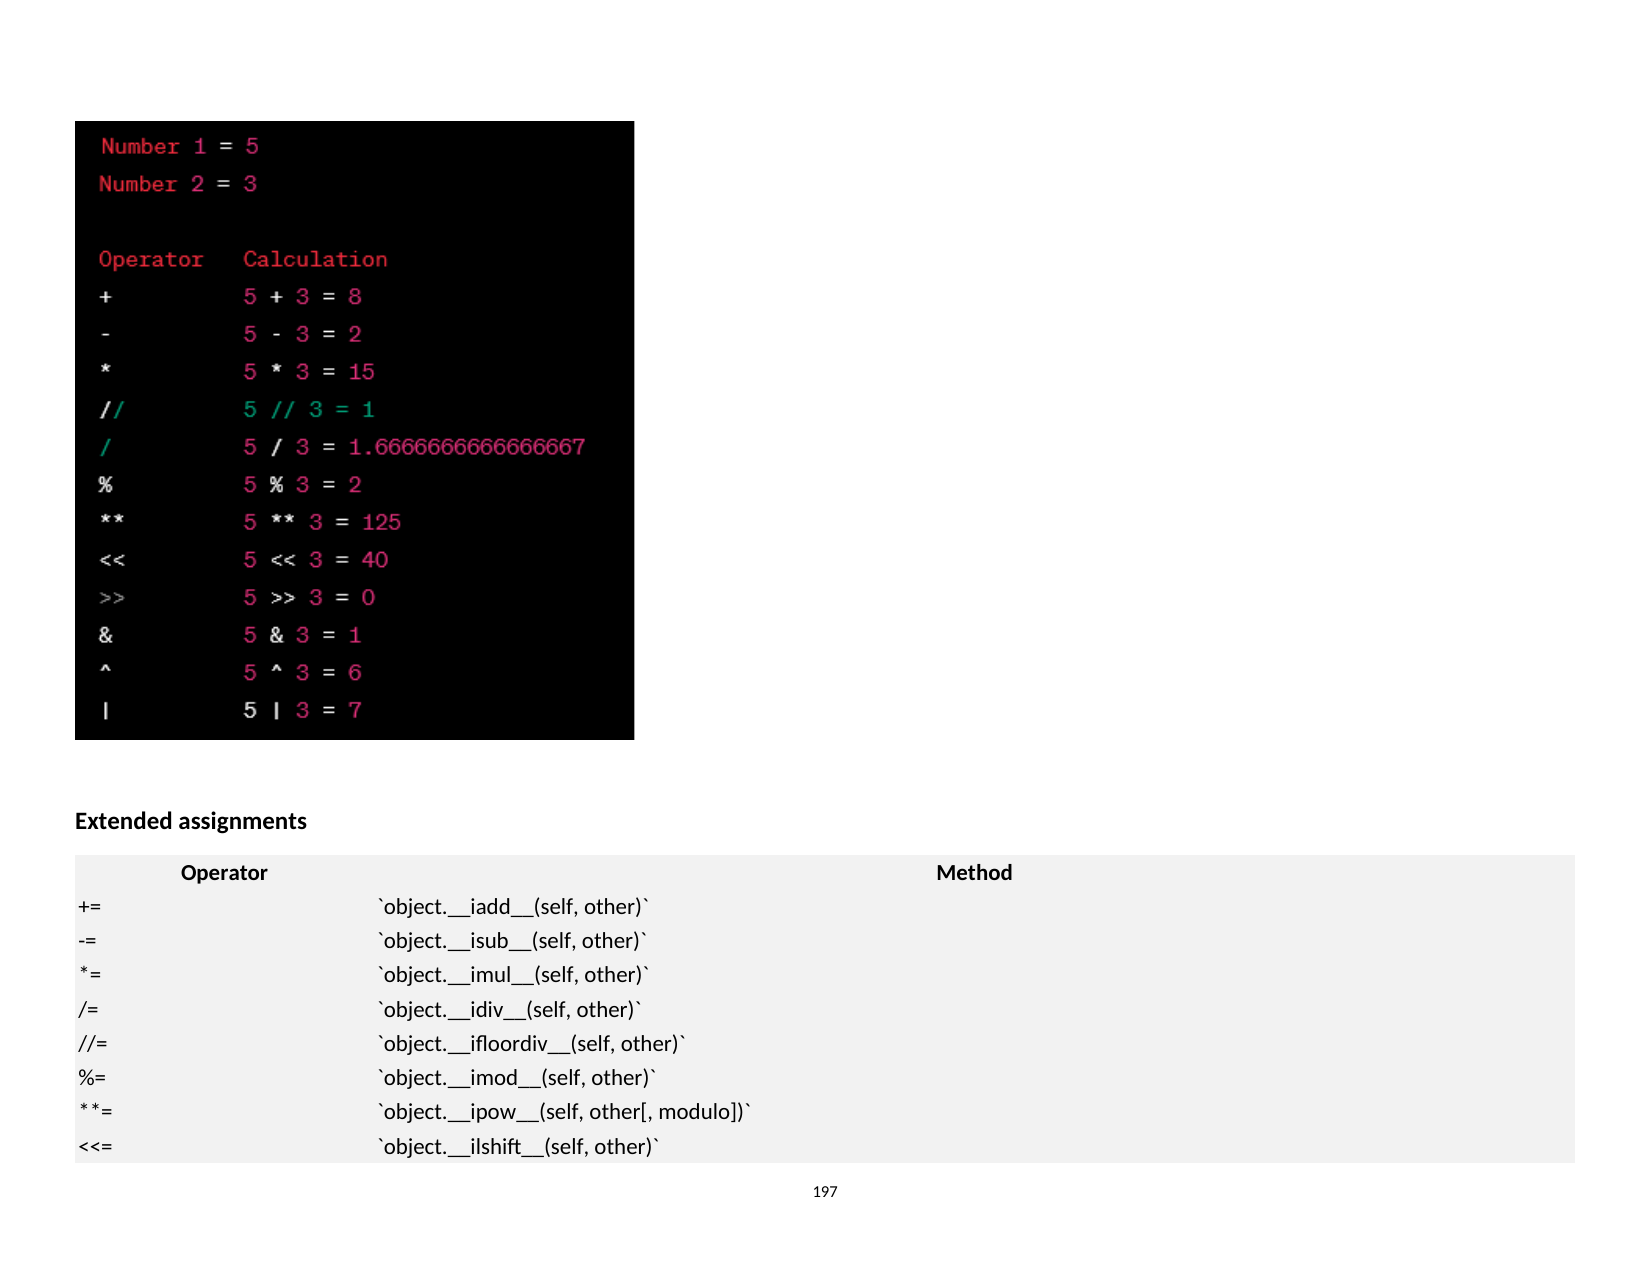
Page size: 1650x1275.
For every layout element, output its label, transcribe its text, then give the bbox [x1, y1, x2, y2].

table_cell `object.__iadd__(self, other)` [374, 889, 1575, 923]
table_cell *= [75, 957, 374, 992]
text Extended assignments [75, 805, 1575, 835]
table_cell `object.__ilshift__(self, other)` [374, 1129, 1575, 1163]
table_header Method [374, 855, 1575, 889]
table_cell += [75, 889, 374, 923]
table_cell `object.__isub__(self, other)` [374, 923, 1575, 957]
table_cell `object.__ipow__(self, other[, modulo])` [374, 1094, 1575, 1129]
table_cell `object.__ifloordiv__(self, other)` [374, 1026, 1575, 1060]
table_cell /= [75, 992, 374, 1026]
table_cell <<= [75, 1129, 374, 1163]
table_cell //= [75, 1026, 374, 1060]
table_cell %= [75, 1060, 374, 1094]
table_cell -= [75, 923, 374, 957]
picture [75, 121, 635, 740]
table_cell `object.__idiv__(self, other)` [374, 992, 1575, 1026]
table_header Operator [75, 855, 374, 889]
table_cell `object.__imod__(self, other)` [374, 1060, 1575, 1094]
table_cell **= [75, 1094, 374, 1129]
table_cell `object.__imul__(self, other)` [374, 957, 1575, 992]
